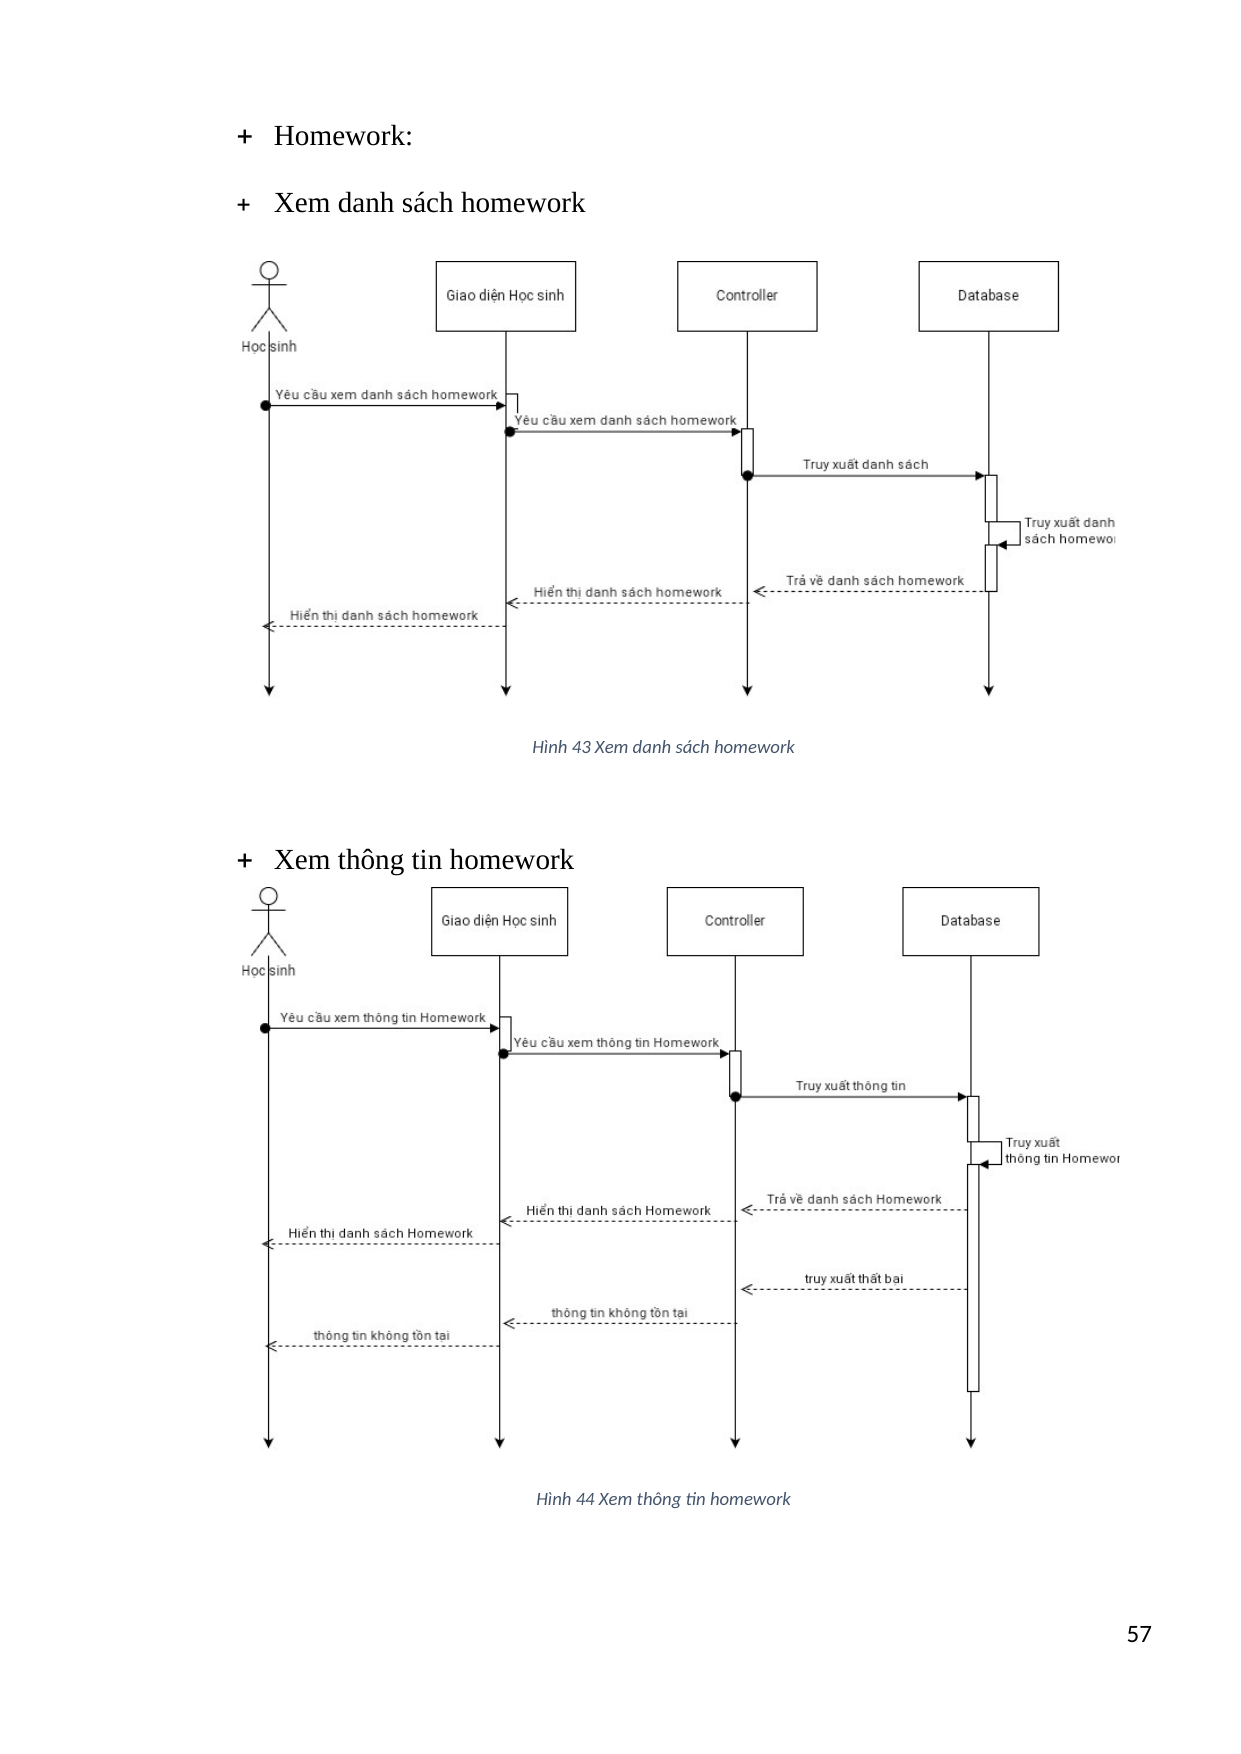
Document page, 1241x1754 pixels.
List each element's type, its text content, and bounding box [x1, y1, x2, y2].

list Homework: [236, 118, 1152, 152]
list Xem danh sách homework [236, 185, 1152, 219]
list Xem thông tin homework [236, 842, 1152, 875]
picture [242, 887, 1120, 1458]
picture [242, 261, 1116, 706]
